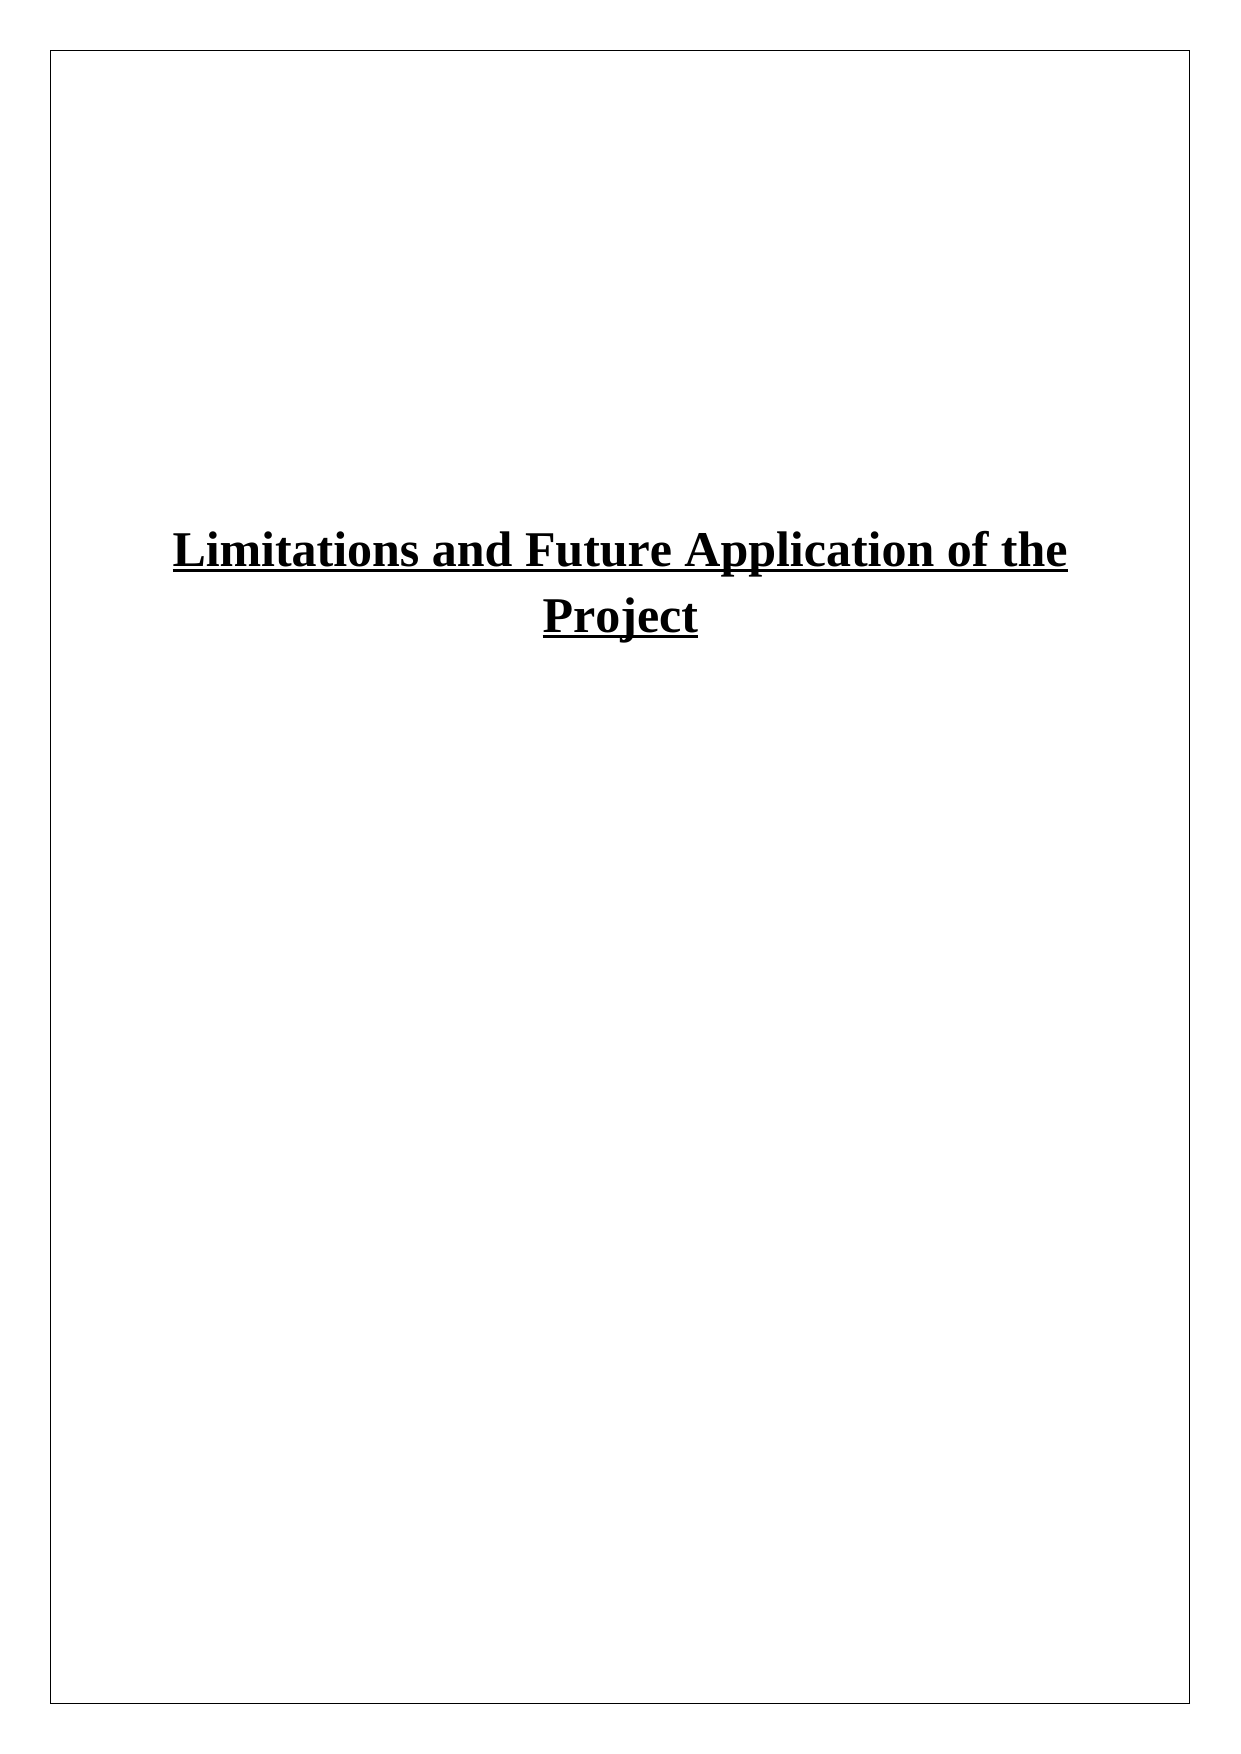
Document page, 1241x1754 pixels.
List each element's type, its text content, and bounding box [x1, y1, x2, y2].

text Limitations and Future Application of the Project [150, 519, 1090, 643]
